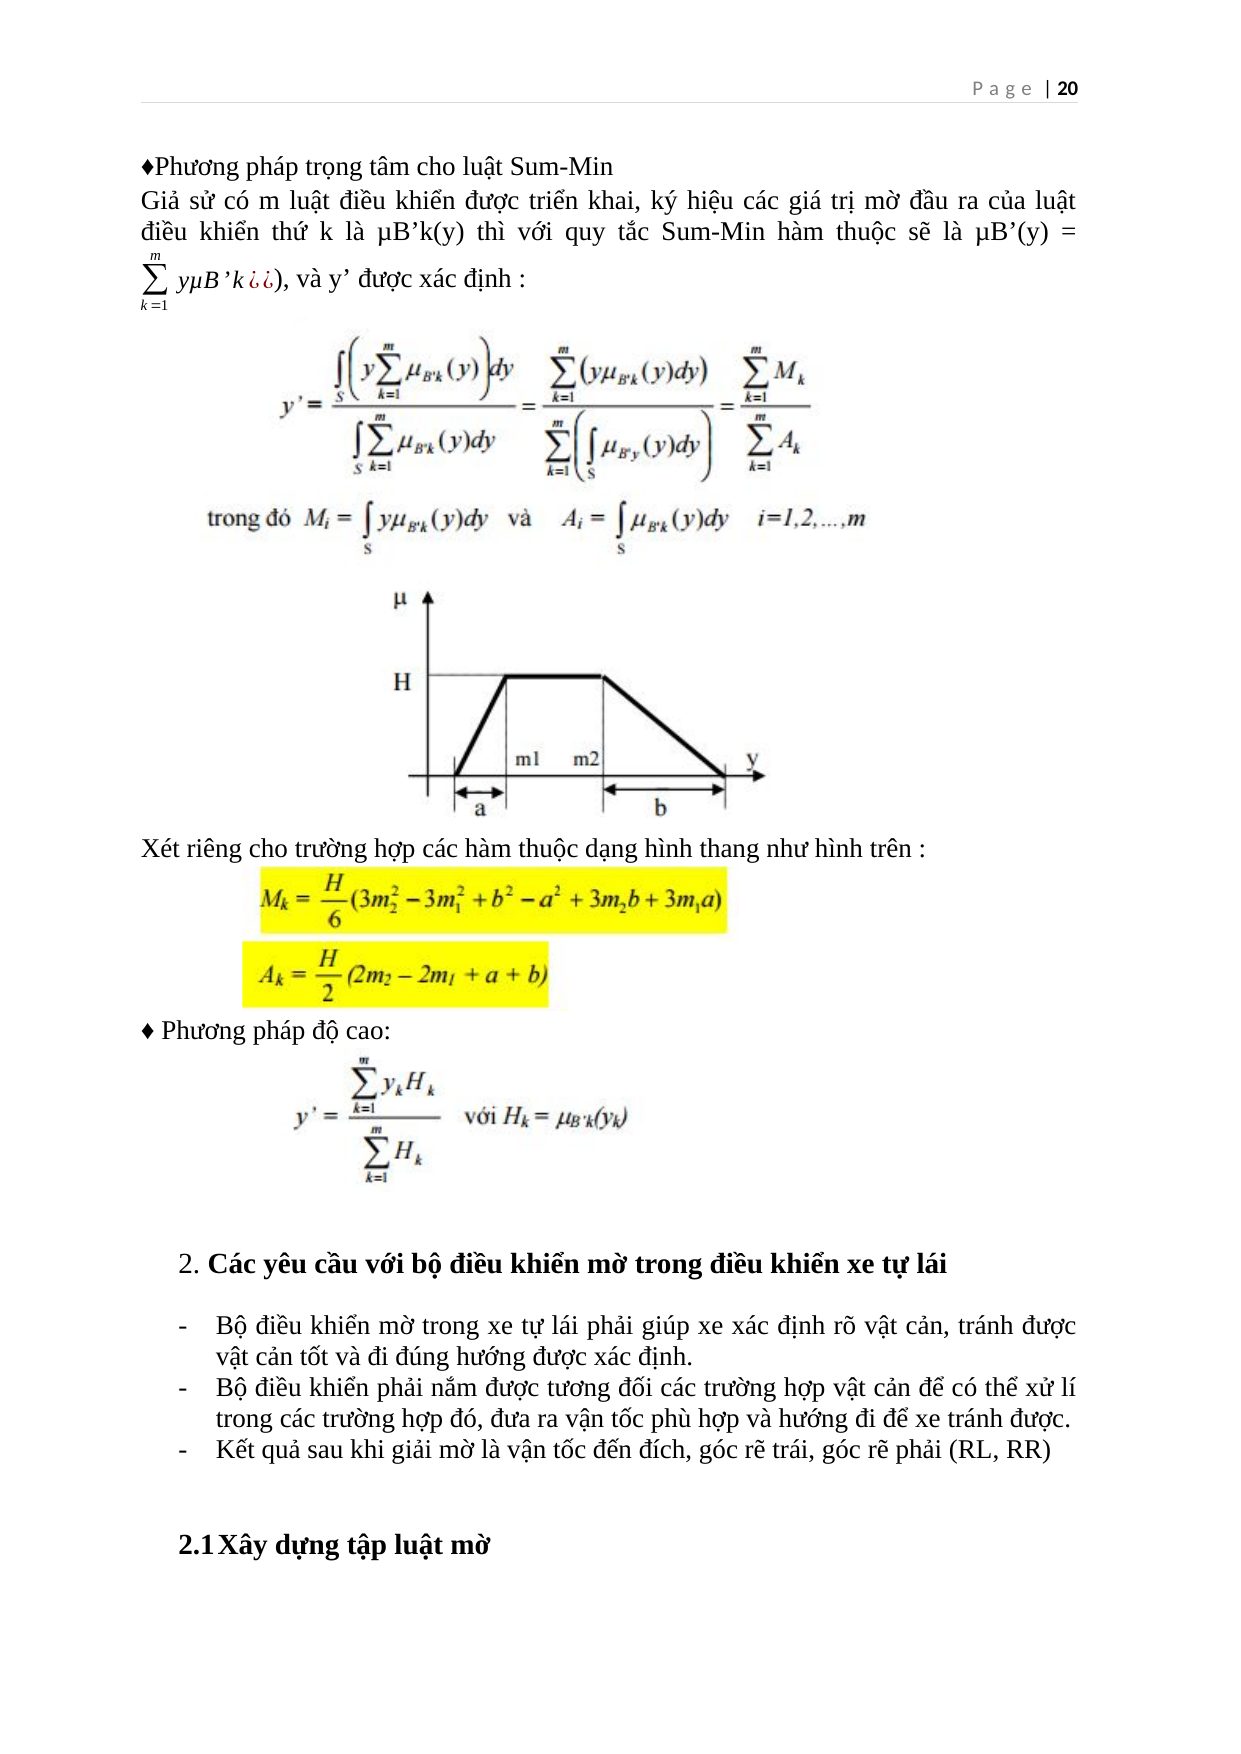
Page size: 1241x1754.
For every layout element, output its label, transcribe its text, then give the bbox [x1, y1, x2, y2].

text ♦Phương pháp trọng tâm cho luật Sum-Min [141, 150, 1078, 181]
picture [269, 1048, 678, 1192]
text Xét riêng cho trường hợp các hàm thuộc dạng hình thang như hình trên : [141, 833, 1078, 864]
list Kết quả sau khi giải mờ là vận tốc đến đích, góc rẽ trái, góc rẽ phải (RL, RR) [178, 1434, 1078, 1465]
text Giả sử có m luật điều khiển được triển khai, ký hiệu các giá trị mờ đầu ra của luật điều khiển thứ k là µB’k(y) thì với quy tắc Sum-Min hàm thuộc sẽ là µB’(y) =), và y’ được xác định : [141, 184, 1078, 314]
subtitle Xây dựng tập luật mờ [178, 1527, 1078, 1561]
text ♦ Phương pháp độ cao: [141, 1014, 1078, 1045]
picture [242, 866, 739, 1011]
subtitle Các yêu cầu với bộ điều khiển mờ trong điều khiển xe tự lái [178, 1246, 1078, 1280]
picture [194, 317, 890, 830]
list Bộ điều khiển mờ trong xe tự lái phải giúp xe xác định rõ vật cản, tránh được vật cản tốt và đi đúng hướng được xác định. [178, 1309, 1078, 1371]
list Bộ điều khiển phải nắm được tương đối các trường hợp vật cản để có thể xử lí trong các trường hợp đó, đưa ra vận tốc phù hợp và hướng đi để xe tránh được. [178, 1371, 1078, 1434]
